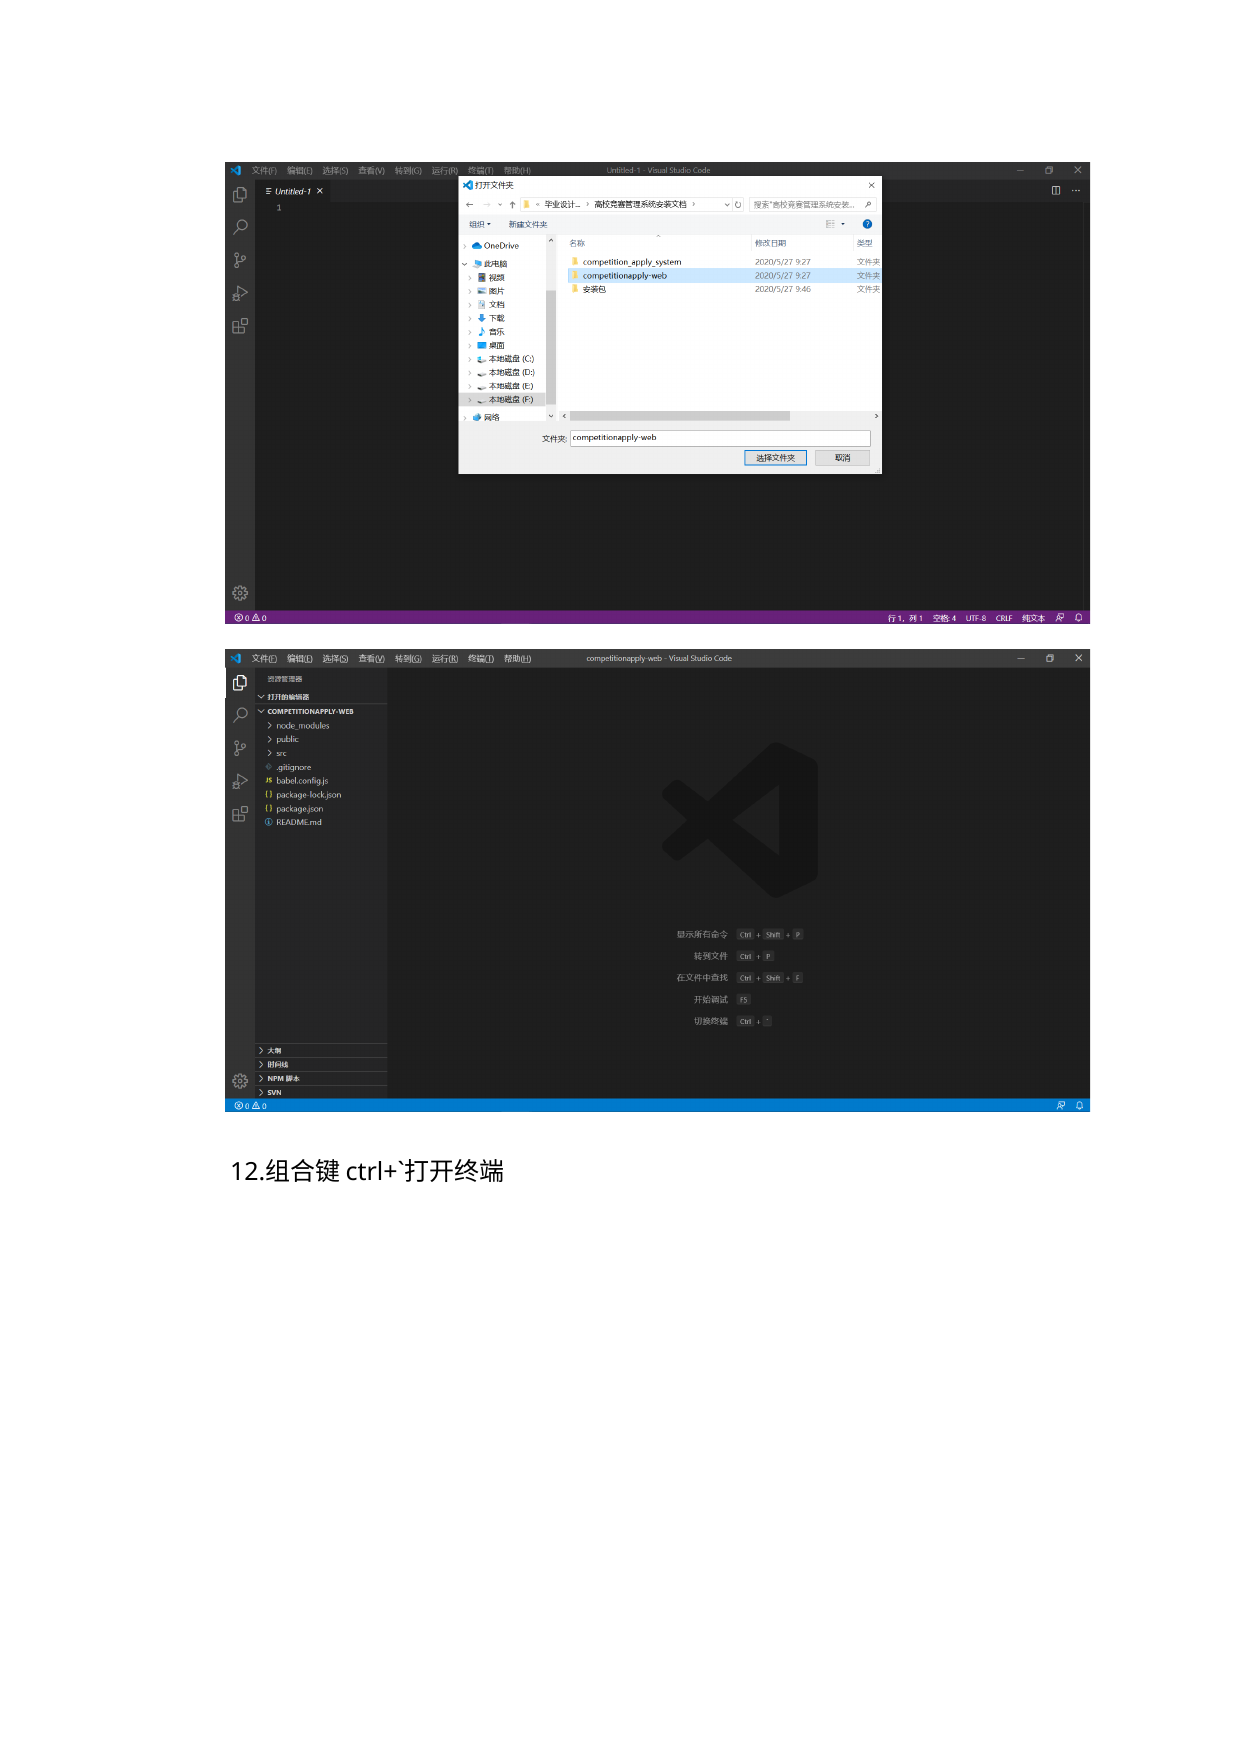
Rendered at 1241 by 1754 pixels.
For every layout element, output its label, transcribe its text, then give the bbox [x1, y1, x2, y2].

list 12.组合键ctrl+`打开终端 [230, 1137, 1053, 1202]
picture [225, 162, 1091, 624]
picture [225, 649, 1091, 1112]
